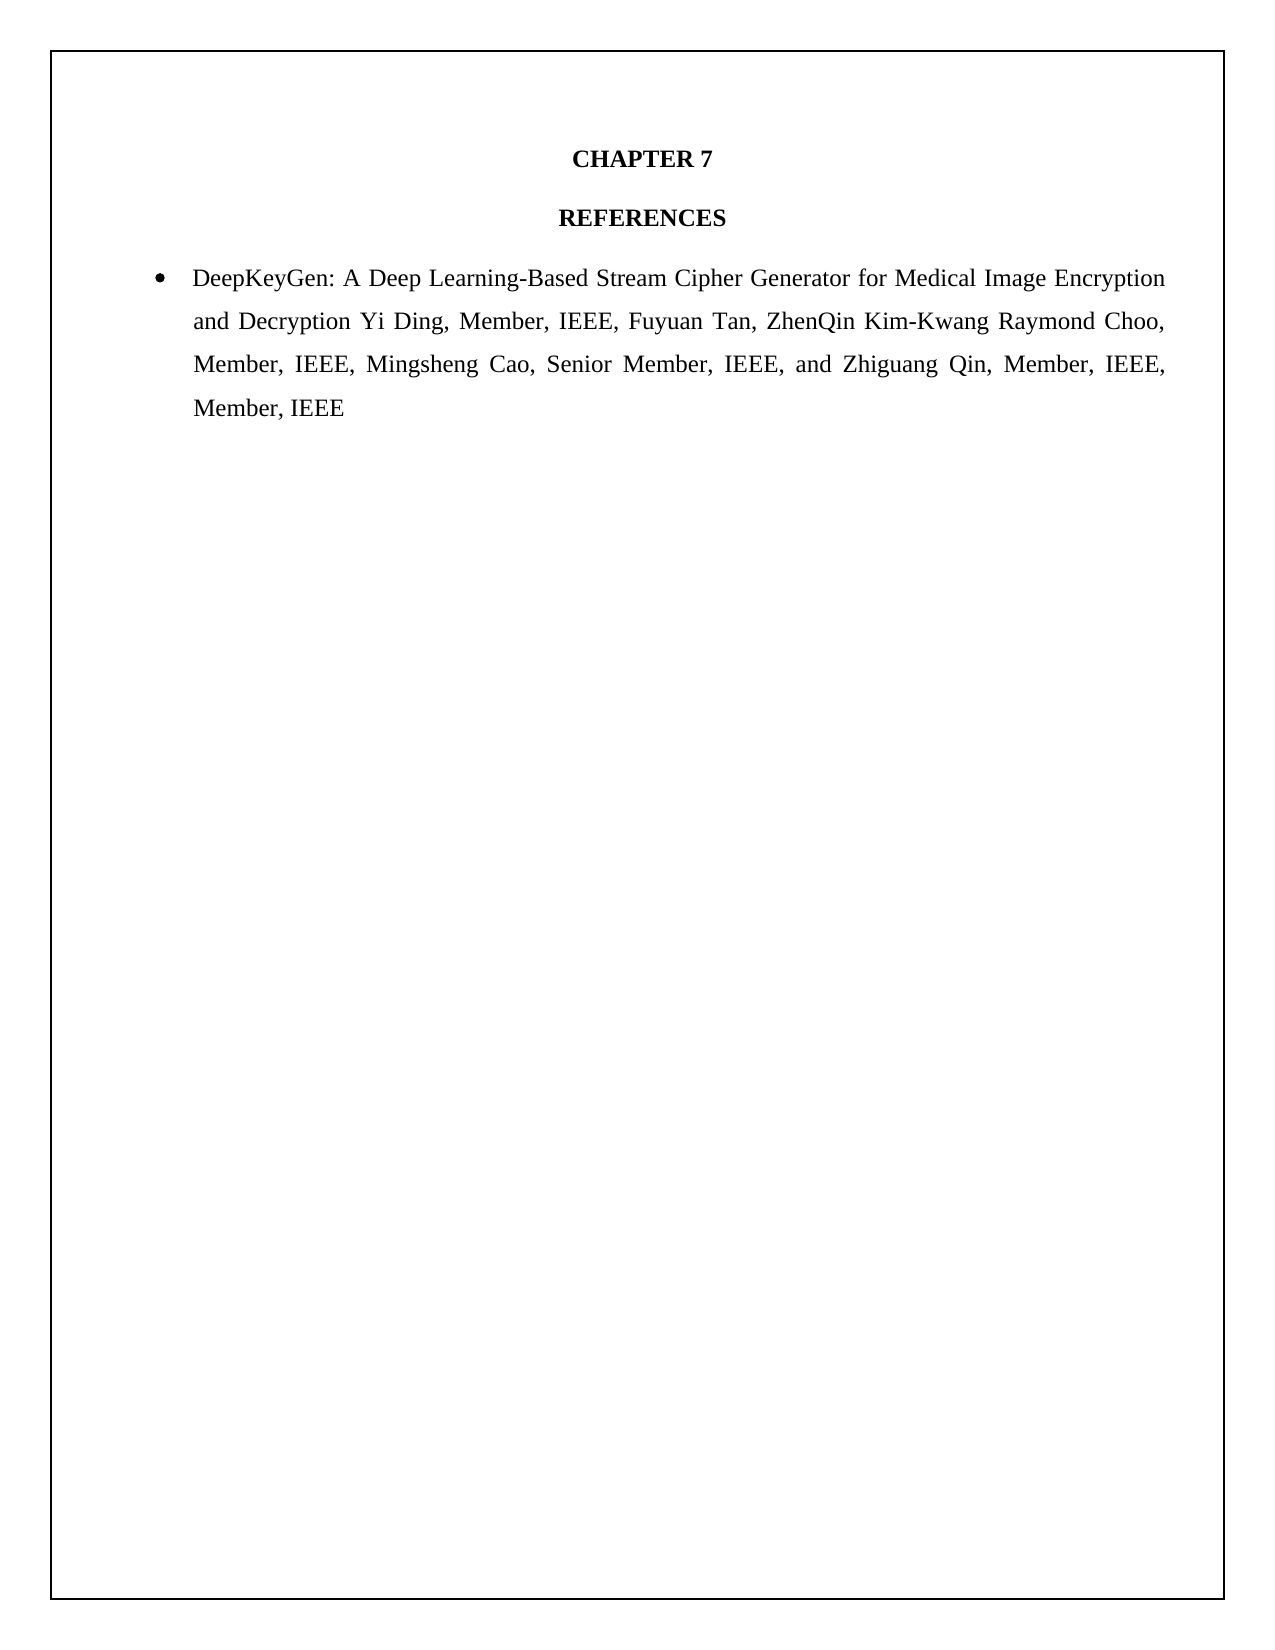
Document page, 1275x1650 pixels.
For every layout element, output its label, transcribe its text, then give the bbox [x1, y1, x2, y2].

text REFERENCES [118, 203, 1167, 232]
text CHAPTER 7 [118, 144, 1167, 172]
list DeepKeyGen: A Deep Learning-Based Stream Cipher Generator for Medical Image Encryption and Decryption Yi Ding, Member, IEEE, Fuyuan Tan, ZhenQin Kim-Kwang Raymond Choo, Member, IEEE, Mingsheng Cao, Senior Member, IEEE, and Zhiguang Qin, Member, IEEE, Member, IEEE [156, 263, 1167, 421]
